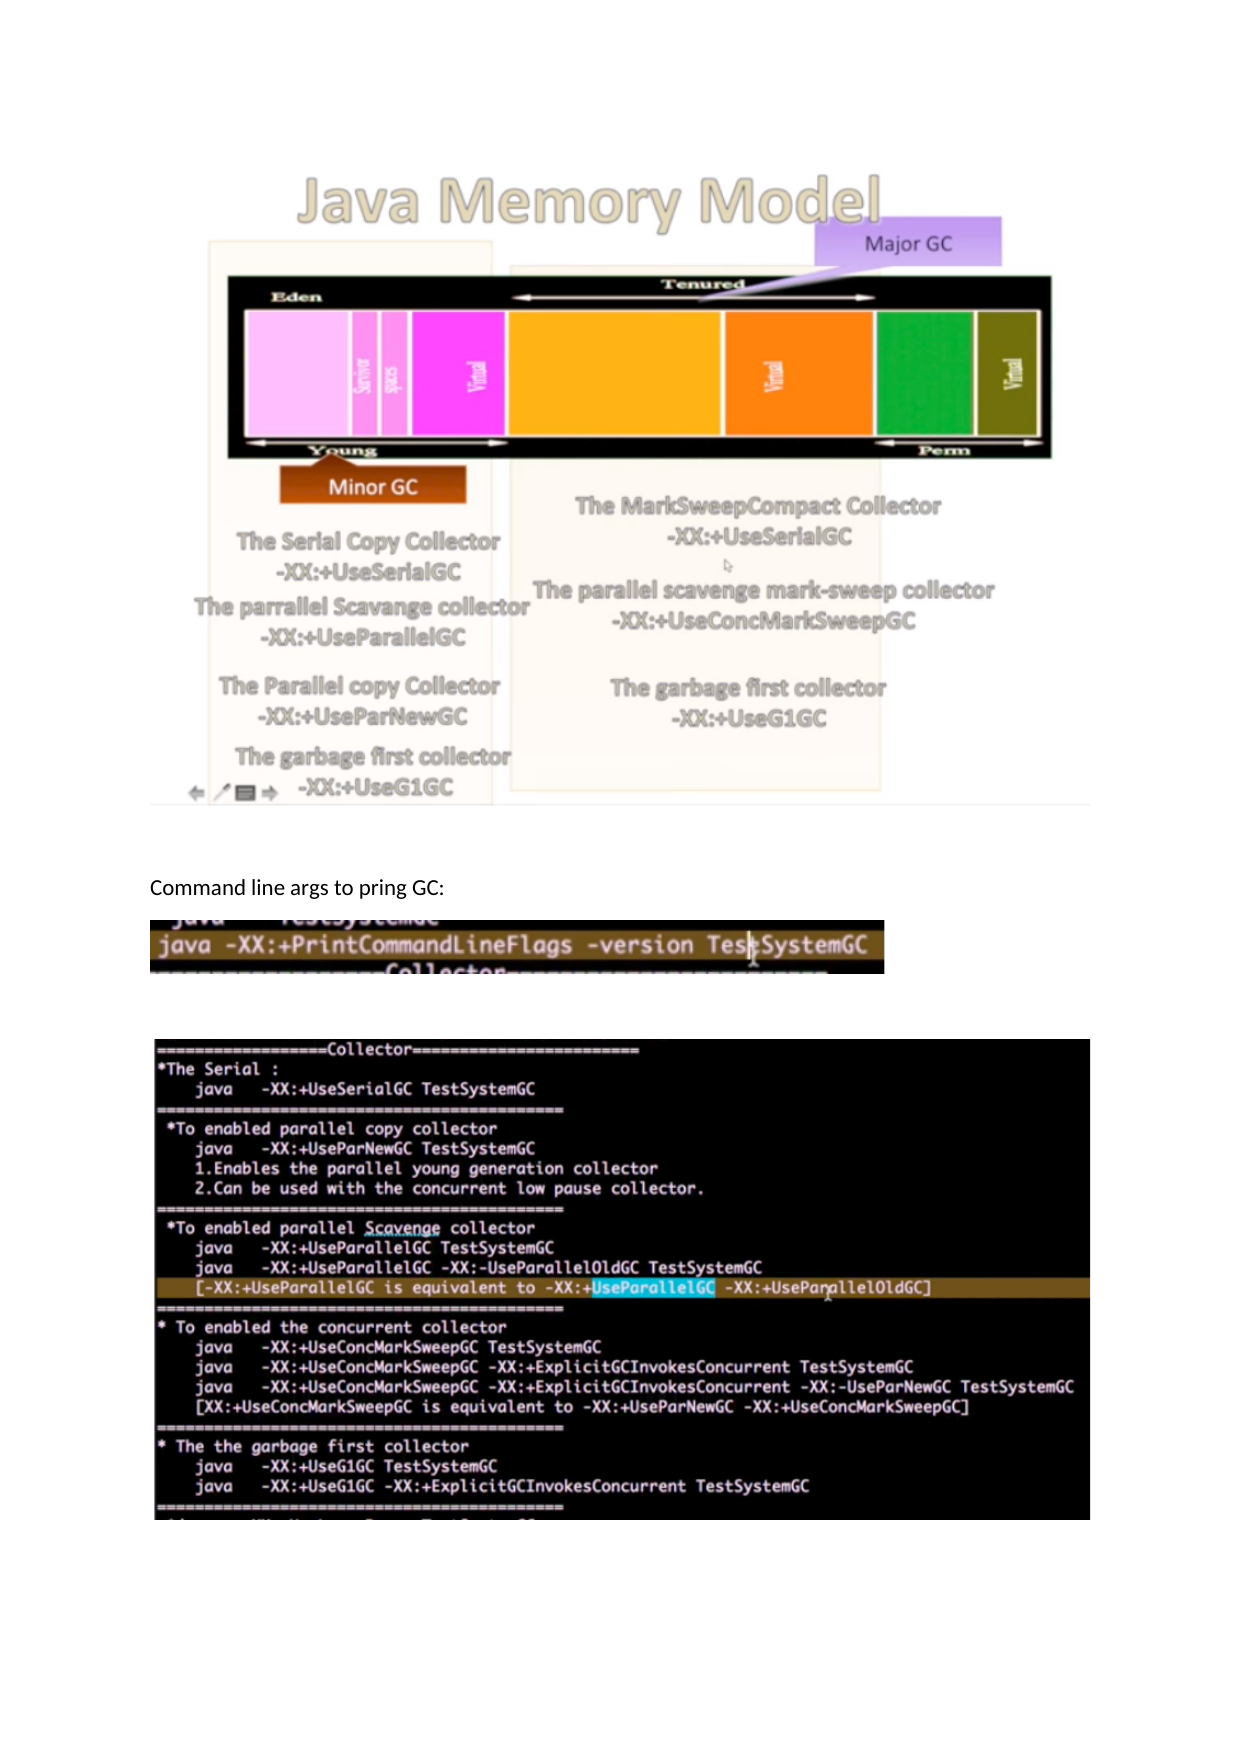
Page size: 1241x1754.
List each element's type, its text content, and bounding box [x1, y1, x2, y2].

picture [150, 1039, 1091, 1520]
picture [150, 920, 885, 974]
picture [150, 150, 1091, 808]
text Command line args to pring GC: [150, 873, 1090, 902]
